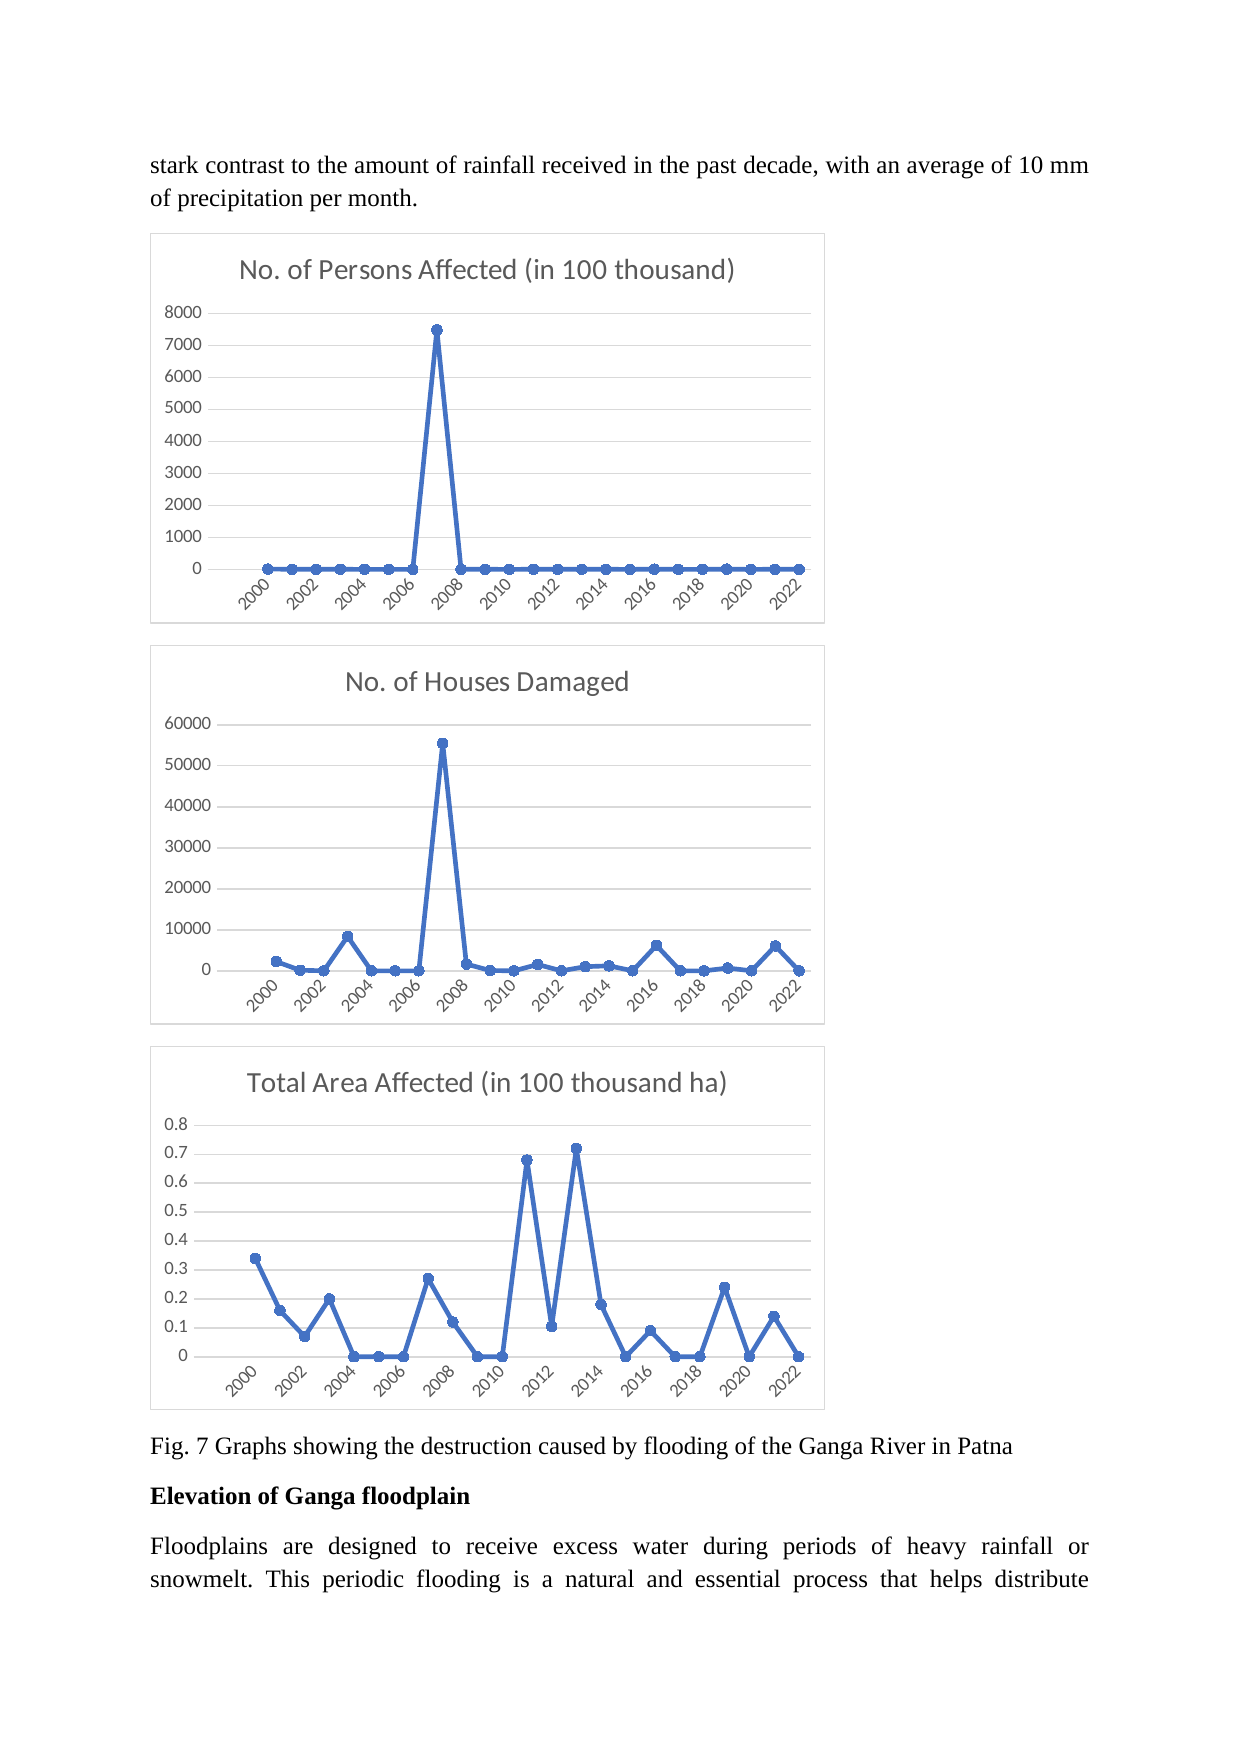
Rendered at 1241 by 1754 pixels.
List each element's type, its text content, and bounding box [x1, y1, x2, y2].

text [150, 150, 1090, 212]
text Elevation of Ganga floodplain [150, 1481, 1090, 1510]
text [150, 1531, 1090, 1592]
text Fig. 7 Graphs showing the destruction caused by flooding of the Ganga River in Patna [150, 1431, 1090, 1460]
